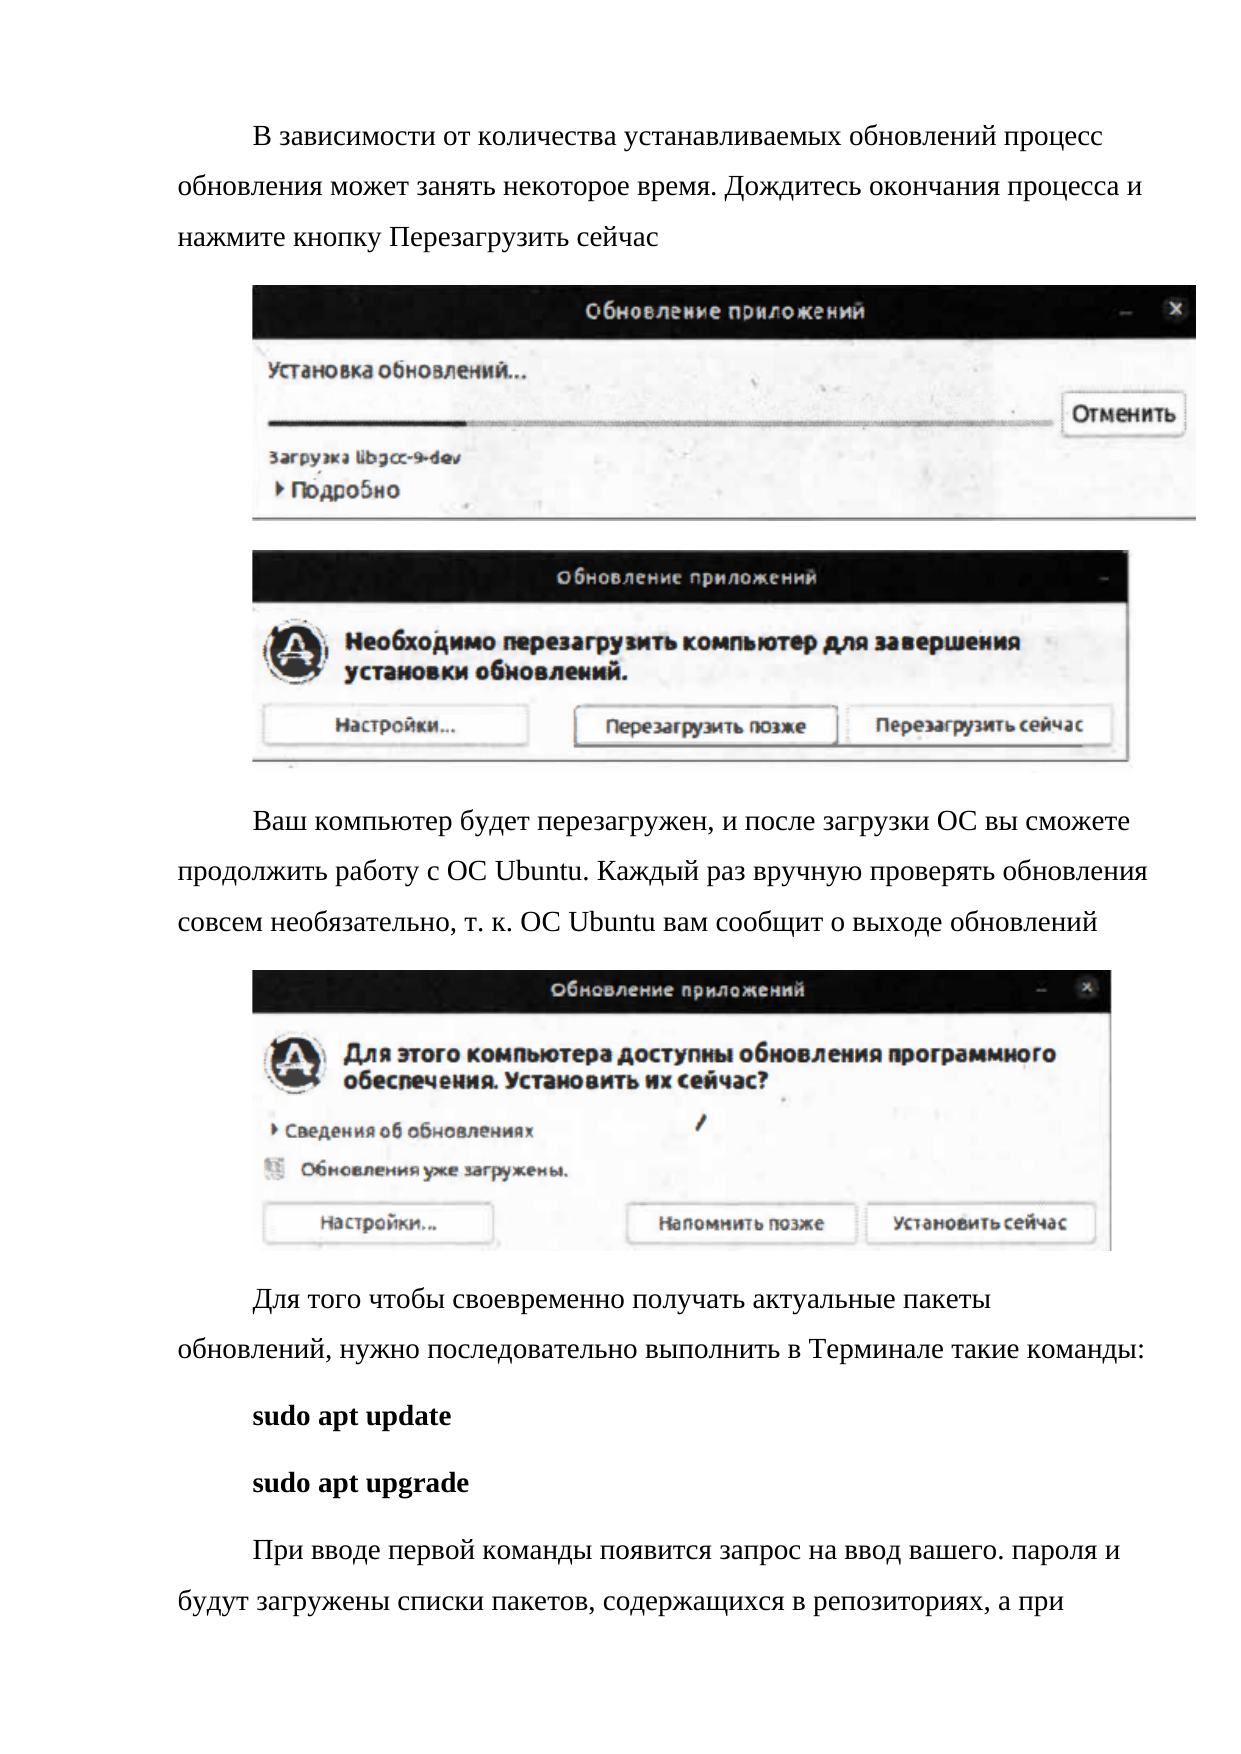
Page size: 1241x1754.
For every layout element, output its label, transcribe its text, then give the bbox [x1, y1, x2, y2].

picture [252, 285, 1196, 521]
picture [252, 550, 1134, 773]
text В зависимости от количества устанавливаемых обновлений процесс обновления может занять некоторое время. Дождитесь окончания процесса и нажмите кнопку Перезагрузить сейчас [177, 118, 1152, 252]
text Для того чтобы своевременно получать актуальные пакеты обновлений, нужно последовательно выполнить в Терминале такие команды: [177, 1281, 1152, 1365]
picture [252, 970, 1112, 1251]
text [177, 1532, 1152, 1616]
text Ваш компьютер будет перезагружен, и после загрузки ОС вы сможете продолжить работу с ОС Ubuntu. Каждый раз вручную проверять обновления совсем необязательно, т. к. ОС Ubuntu вам сообщит о выходе обновлений [177, 803, 1152, 937]
text sudo apt update [177, 1398, 1152, 1432]
text sudo apt upgrade [177, 1465, 1152, 1499]
